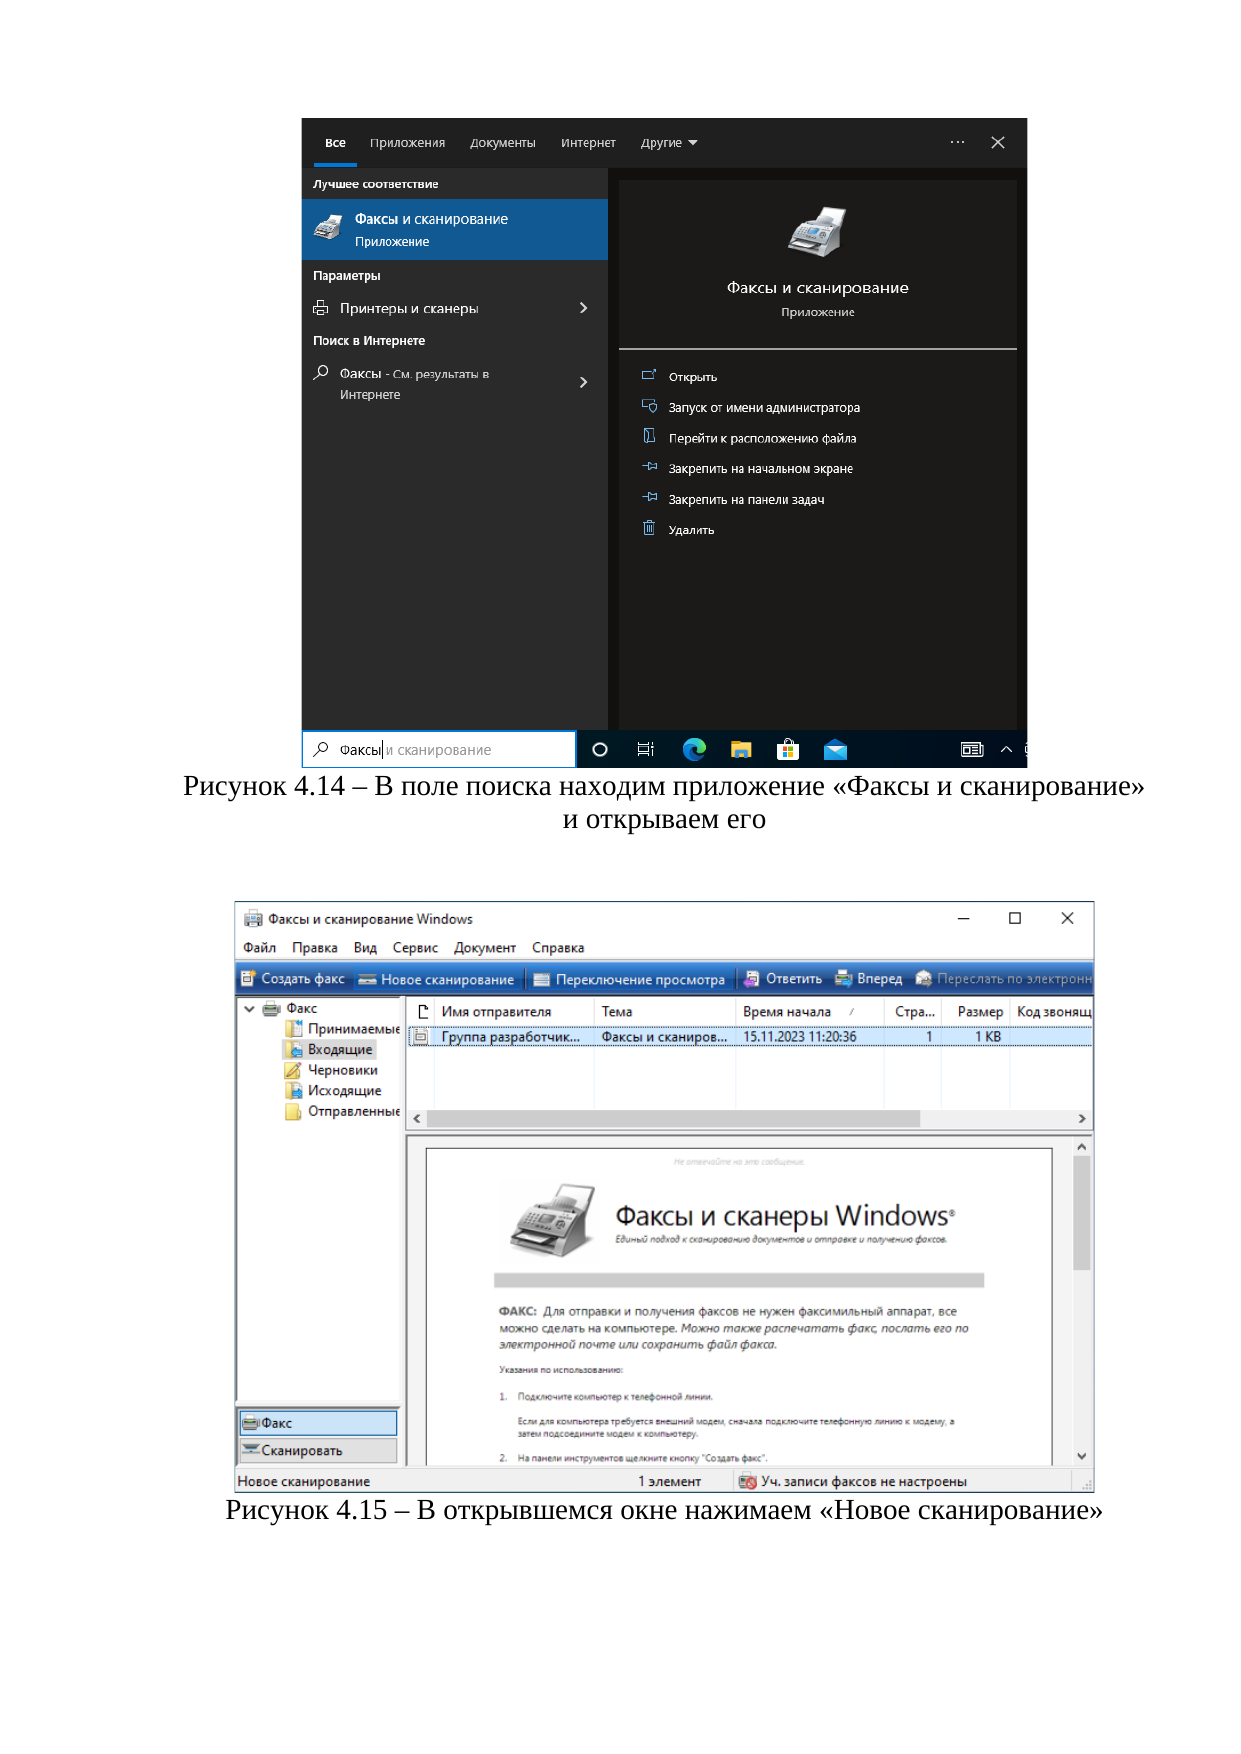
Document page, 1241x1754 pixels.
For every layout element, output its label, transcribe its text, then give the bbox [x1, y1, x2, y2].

picture [234, 901, 1095, 1493]
picture [301, 118, 1028, 768]
